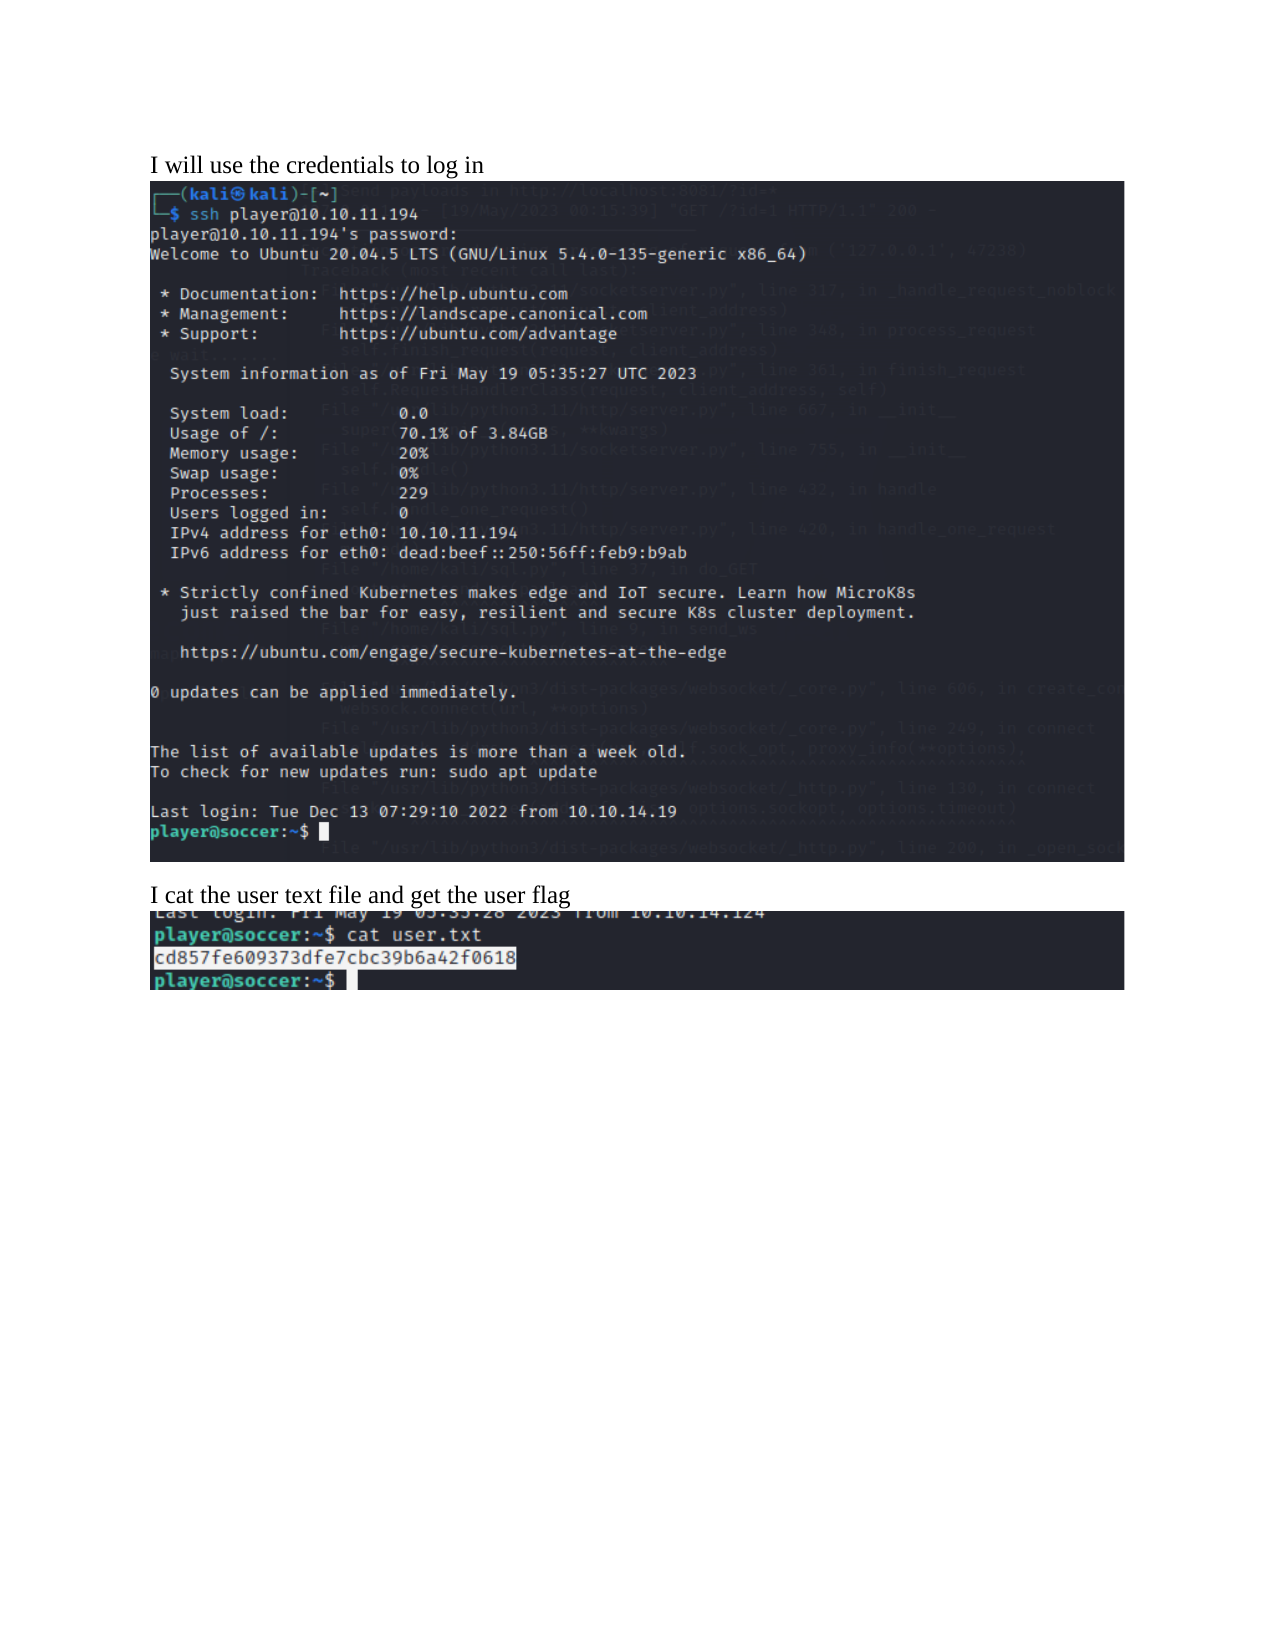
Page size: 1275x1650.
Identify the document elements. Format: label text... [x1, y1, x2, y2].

text I cat the user text file and get the user flag [150, 881, 1125, 911]
picture [150, 181, 1125, 862]
text I will use the credentials to log in [150, 150, 1125, 181]
picture [150, 911, 1125, 990]
